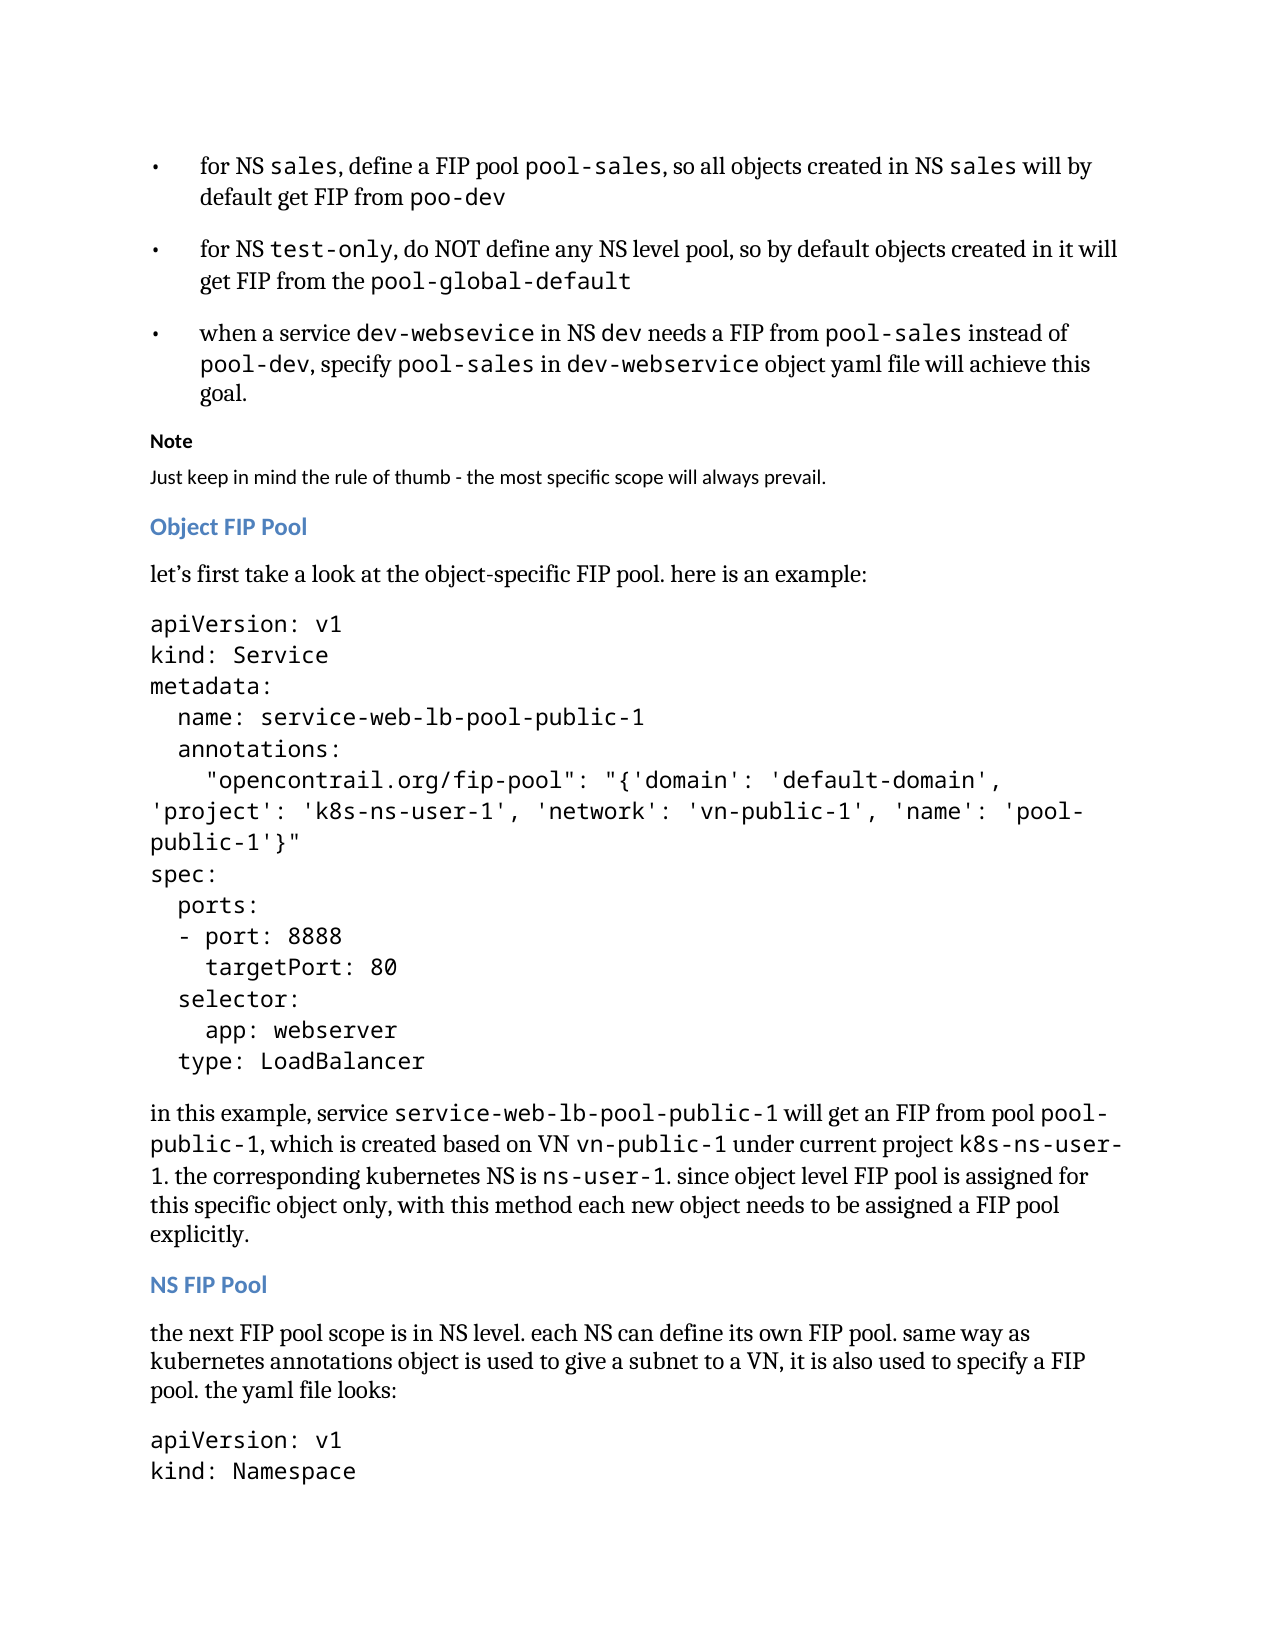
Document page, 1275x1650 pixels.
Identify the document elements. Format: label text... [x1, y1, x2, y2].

text in this example, service service-web-lb-pool-public-1 will get an FIP from pool pool-public-1, which is created based on VN vn-public-1 under current project k8s-ns-user-1. the corresponding kubernetes NS is ns-user-1. since object level FIP pool is assigned for this specific object only, with this method each new object needs to be assigned a FIP pool explicitly. [150, 1097, 1125, 1248]
subtitle Object FIP Pool [150, 511, 1125, 541]
subtitle NS FIP Pool [150, 1269, 1125, 1300]
list for NS sales, define a FIP pool pool-sales, so all objects created in NS sales will by default get FIP from poo-dev [150, 150, 1125, 212]
text Just keep in mind the rule of thumb - the most specific scope will always prevail. [150, 464, 1125, 490]
text Note [150, 429, 1125, 454]
list for NS test-only, do NOT define any NS level pool, so by default objects created in it will get FIP from the pool-global-default [150, 233, 1125, 296]
text apiVersion: v1 kind: Service metadata: name: service-web-lb-pool-public-1 annotations: "opencontrail.org/fip-pool": "{'domain': 'default-domain', 'project': 'k8s-ns-user-1', 'network': 'vn-public-1', 'name': 'pool-public-1'}" spec: ports: - port: 8888 targetPort: 80 selector: app: webserver type: LoadBalancer [150, 608, 1125, 1076]
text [150, 1423, 1125, 1486]
text let’s first take a look at the object-specific FIP pool. here is an example: [150, 560, 1125, 589]
list when a service dev-websevice in NS dev needs a FIP from pool-sales instead of pool-dev, specify pool-sales in dev-webservice object yaml file will achieve this goal. [150, 317, 1125, 408]
text the next FIP pool scope is in NS level. each NS can define its own FIP pool. same way as kubernetes annotations object is used to give a subnet to a VN, it is also used to specify a FIP pool. the yaml file looks: [150, 1318, 1125, 1405]
